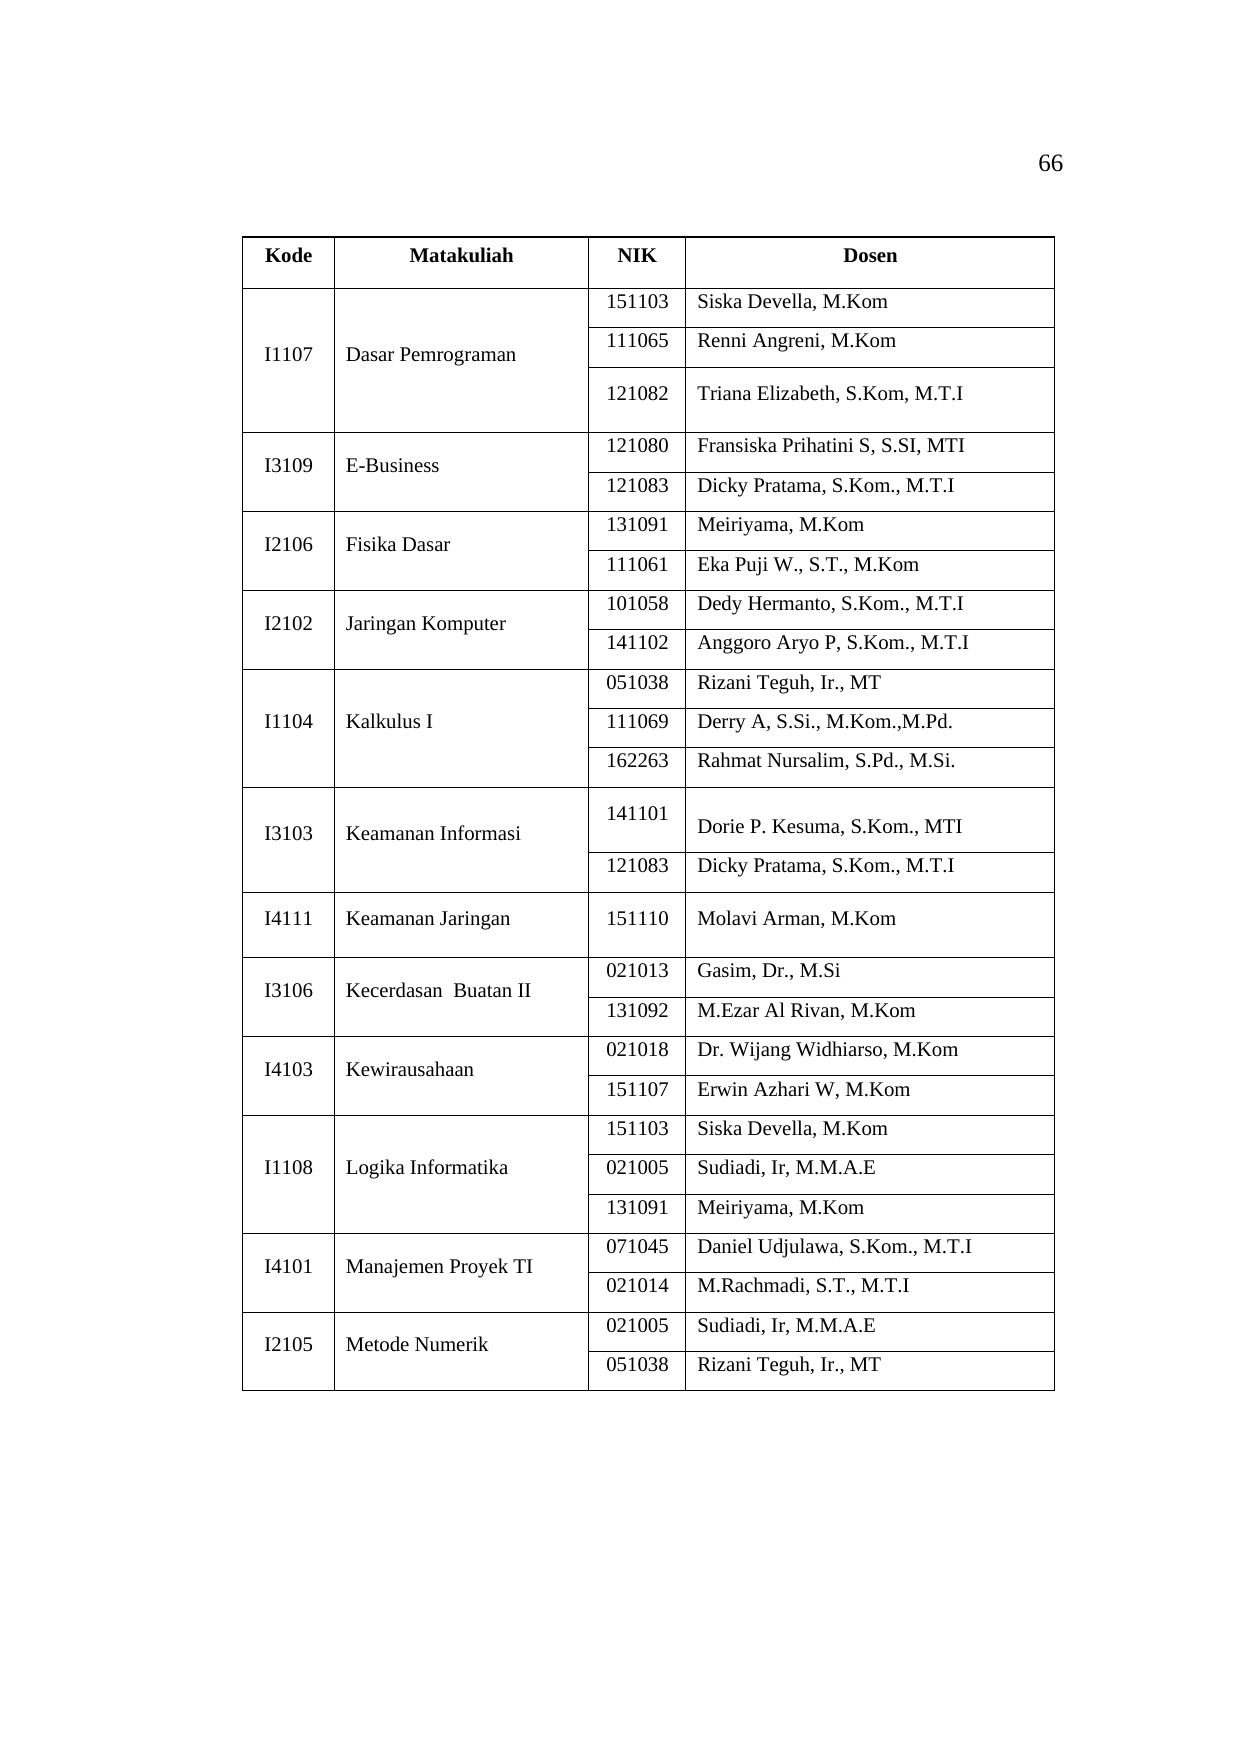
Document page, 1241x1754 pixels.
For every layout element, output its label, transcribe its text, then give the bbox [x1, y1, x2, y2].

table_cell Siska Devella, M.Kom [686, 1116, 1054, 1154]
table_cell 111065 [589, 328, 685, 367]
table_cell Kewirausahaan [335, 1037, 588, 1115]
table_cell Dr. Wijang Widhiarso, M.Kom [686, 1037, 1054, 1075]
table_cell I3109 [243, 433, 334, 511]
table_cell 141102 [589, 630, 685, 668]
table_cell 141101 [589, 788, 685, 852]
table_cell 101058 [589, 591, 685, 629]
table_header NIK [589, 238, 685, 288]
table_cell 021005 [589, 1313, 685, 1351]
table_cell Dicky Pratama, S.Kom., M.T.I [686, 473, 1054, 511]
table_cell Kecerdasan Buatan II [335, 958, 588, 1036]
table_cell Renni Angreni, M.Kom [686, 328, 1054, 367]
table_cell 162263 [589, 748, 685, 787]
table_cell Meiriyama, M.Kom [686, 1195, 1054, 1233]
table_cell 121083 [589, 473, 685, 511]
table_cell 151110 [589, 893, 685, 957]
table_cell I4103 [243, 1037, 334, 1115]
table_header Matakuliah [335, 238, 588, 288]
table_cell Meiriyama, M.Kom [686, 512, 1054, 550]
table_cell I1107 [243, 289, 334, 432]
table_cell Molavi Arman, M.Kom [686, 893, 1054, 957]
table_cell Dorie P. Kesuma, S.Kom., MTI [686, 788, 1054, 852]
table_cell Rahmat Nursalim, S.Pd., M.Si. [686, 748, 1054, 787]
table_cell I2102 [243, 591, 334, 668]
table_cell 051038 [589, 670, 685, 708]
table_cell 131091 [589, 512, 685, 550]
table_cell Derry A, S.Si., M.Kom.,M.Pd. [686, 709, 1054, 747]
table_cell 151103 [589, 289, 685, 327]
table_cell Metode Numerik [335, 1313, 588, 1390]
table_cell Triana Elizabeth, S.Kom, M.T.I [686, 368, 1054, 432]
table_cell Sudiadi, Ir, M.M.A.E [686, 1313, 1054, 1351]
table_cell Anggoro Aryo P, S.Kom., M.T.I [686, 630, 1054, 668]
table_cell Keamanan Jaringan [335, 893, 588, 957]
table_cell Dasar Pemrograman [335, 289, 588, 432]
table_cell I2106 [243, 512, 334, 590]
table_header Kode [243, 238, 334, 288]
table_cell 021018 [589, 1037, 685, 1075]
table_cell 151107 [589, 1076, 685, 1115]
table_cell Manajemen Proyek TI [335, 1234, 588, 1312]
table_cell 111069 [589, 709, 685, 747]
table_cell I2105 [243, 1313, 334, 1390]
table_cell Dicky Pratama, S.Kom., M.T.I [686, 853, 1054, 892]
table_header Dosen [686, 238, 1054, 288]
table_cell Erwin Azhari W, M.Kom [686, 1076, 1054, 1115]
table_cell Fisika Dasar [335, 512, 588, 590]
table_cell 051038 [589, 1352, 685, 1390]
table_cell 121082 [589, 368, 685, 432]
table_cell Sudiadi, Ir, M.M.A.E [686, 1155, 1054, 1193]
table_cell 071045 [589, 1234, 685, 1272]
table_cell E-Business [335, 433, 588, 511]
table_cell I3103 [243, 788, 334, 892]
table_cell 021013 [589, 958, 685, 997]
table_cell Eka Puji W., S.T., M.Kom [686, 551, 1054, 590]
table_cell I1108 [243, 1116, 334, 1233]
table_cell M.Ezar Al Rivan, M.Kom [686, 998, 1054, 1036]
table_cell 021005 [589, 1155, 685, 1193]
table_cell Gasim, Dr., M.Si [686, 958, 1054, 997]
table_cell Jaringan Komputer [335, 591, 588, 668]
table_cell Rizani Teguh, Ir., MT [686, 670, 1054, 708]
table_cell 121080 [589, 433, 685, 472]
table_cell Siska Devella, M.Kom [686, 289, 1054, 327]
table_cell 121083 [589, 853, 685, 892]
table_cell I4101 [243, 1234, 334, 1312]
table_cell Rizani Teguh, Ir., MT [686, 1352, 1054, 1390]
table_cell I4111 [243, 893, 334, 957]
table_cell 021014 [589, 1273, 685, 1312]
table_cell 151103 [589, 1116, 685, 1154]
table_cell I3106 [243, 958, 334, 1036]
table_cell M.Rachmadi, S.T., M.T.I [686, 1273, 1054, 1312]
table_cell 131092 [589, 998, 685, 1036]
table_cell Dedy Hermanto, S.Kom., M.T.I [686, 591, 1054, 629]
table_cell Keamanan Informasi [335, 788, 588, 892]
table_cell 131091 [589, 1195, 685, 1233]
table_cell Fransiska Prihatini S, S.SI, MTI [686, 433, 1054, 472]
table_cell Logika Informatika [335, 1116, 588, 1233]
table_cell 111061 [589, 551, 685, 590]
table_cell Daniel Udjulawa, S.Kom., M.T.I [686, 1234, 1054, 1272]
table_cell Kalkulus I [335, 670, 588, 787]
table_cell I1104 [243, 670, 334, 787]
